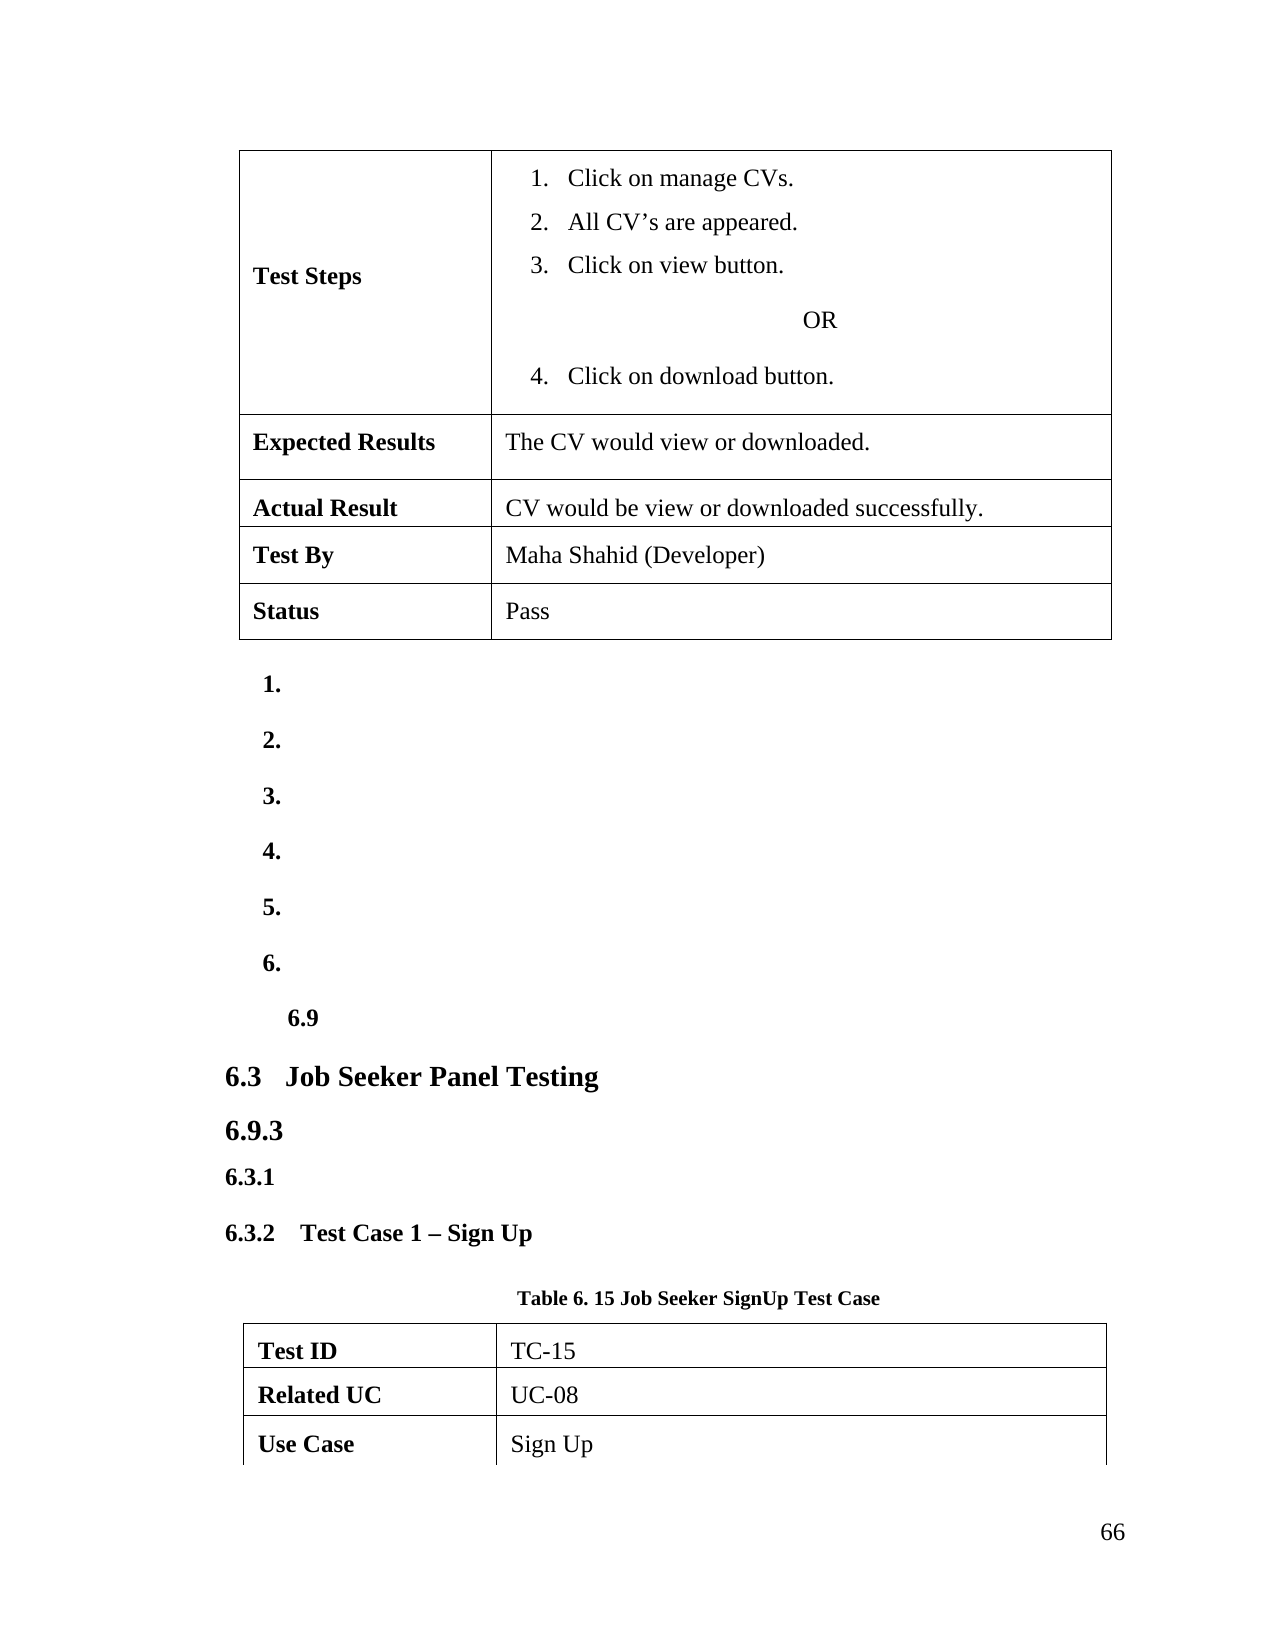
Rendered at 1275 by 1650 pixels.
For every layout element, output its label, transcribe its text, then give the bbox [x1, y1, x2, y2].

table_cell Pass [492, 584, 1111, 639]
table_cell Related UC [244, 1368, 496, 1415]
table_cell Maha Shahid (Developer) [492, 527, 1111, 583]
table_header Test ID [244, 1324, 496, 1367]
table_header TC-15 [497, 1324, 1106, 1367]
table_cell Sign Up [497, 1416, 1106, 1465]
table_cell Actual Result [240, 480, 491, 526]
table_cell UC-08 [497, 1368, 1106, 1415]
table_cell Click on manage CVs. All CV’s are appeared. Click on view button. OR Click on download button. [492, 151, 1111, 413]
table_cell Status [240, 584, 491, 639]
table_cell Use Case [244, 1416, 496, 1465]
table_cell Test Steps [240, 151, 491, 413]
text Table 6. 15 Job Seeker SignUp Test Case [272, 1286, 1125, 1310]
table_cell The CV would view or downloaded. [492, 415, 1111, 479]
subtitle Job Seeker Panel Testing [225, 1059, 1125, 1092]
subtitle Test Case 1 – Sign Up [225, 1218, 1125, 1246]
table_cell Test By [240, 527, 491, 583]
table_cell CV would be view or downloaded successfully. [492, 480, 1111, 526]
table_cell Expected Results [240, 415, 491, 479]
